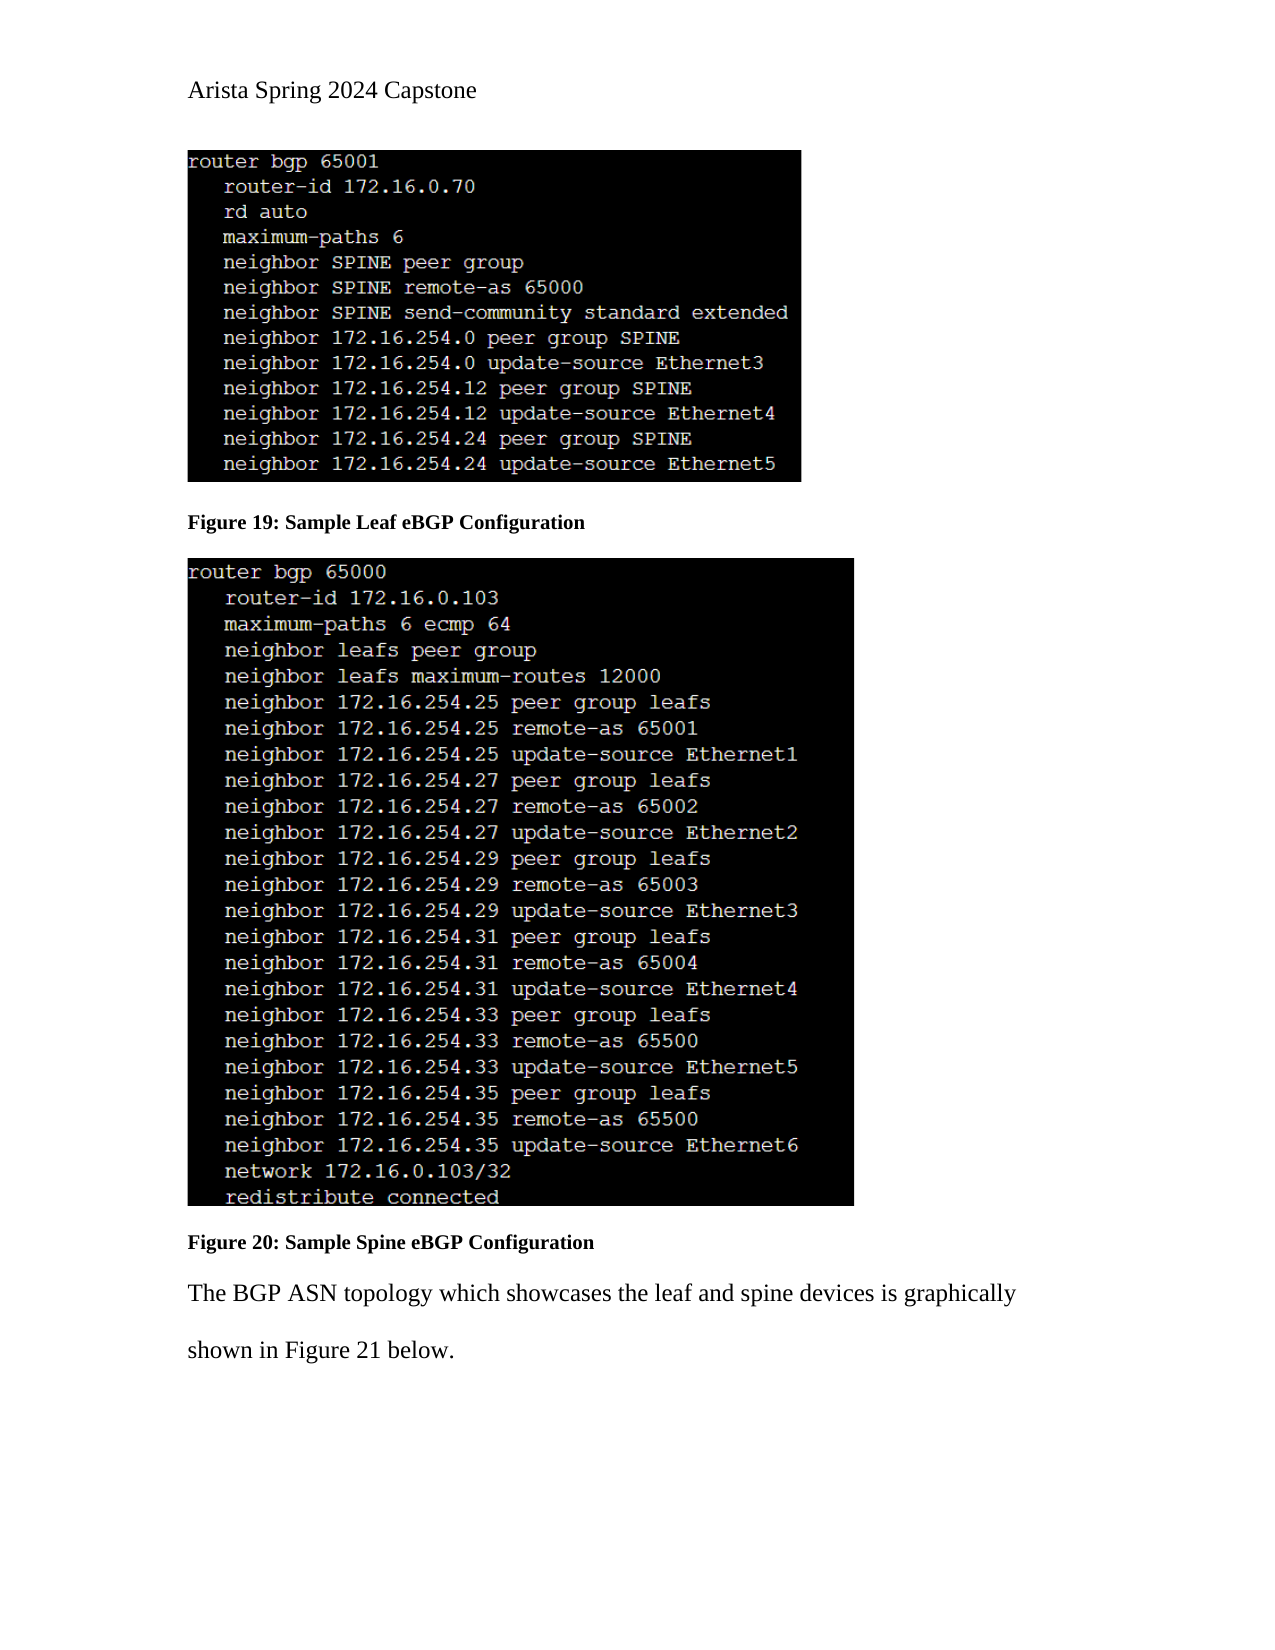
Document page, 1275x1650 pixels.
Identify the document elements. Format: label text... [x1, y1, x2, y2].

text The BGP ASN topology which showcases the leaf and spine devices is graphically shown in Figure 21 below. [187, 1278, 1087, 1364]
text Figure 20: Sample Spine eBGP Configuration [187, 1230, 1087, 1254]
picture [187, 150, 802, 482]
picture [187, 558, 855, 1206]
